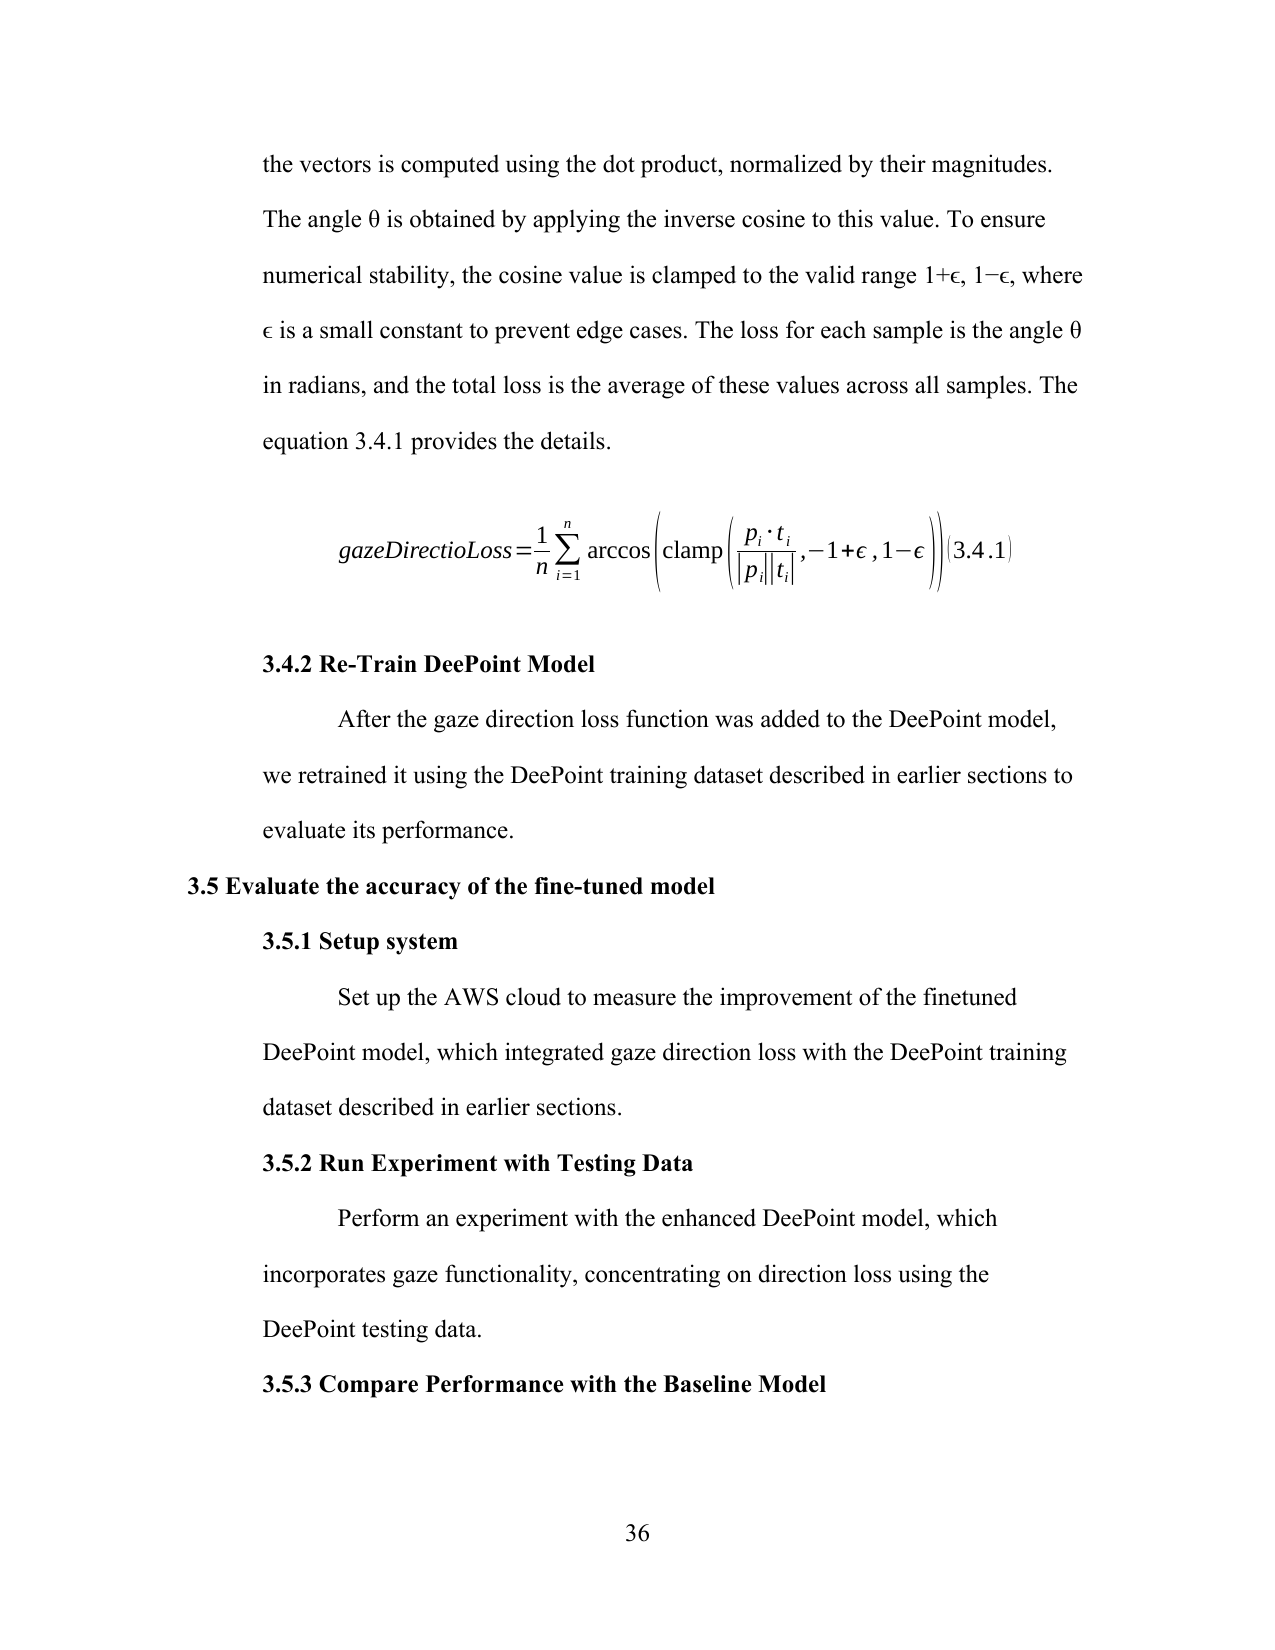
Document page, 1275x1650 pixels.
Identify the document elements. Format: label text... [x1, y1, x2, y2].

text After the gaze direction loss function was added to the DeePoint model, we retrained it using the DeePoint training dataset described in earlier sections to evaluate its performance. [262, 706, 1087, 844]
text Set up the AWS cloud to measure the improvement of the finetuned DeePoint model, which integrated gaze direction loss with the DeePoint training dataset described in earlier sections. [262, 983, 1087, 1121]
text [262, 150, 1087, 455]
text Perform an experiment with the enhanced DeePoint model, which incorporates gaze functionality, concentrating on direction loss using the DeePoint testing data. [262, 1204, 1087, 1343]
subtitle 3.5.2 Run Experiment with Testing Data [187, 1149, 1087, 1177]
subtitle 3.5.1 Setup system [187, 927, 1087, 955]
subtitle 3.4.2 Re-Train DeePoint Model [187, 650, 1087, 678]
subtitle 3.5.3 Compare Performance with the Baseline Model [262, 1371, 1087, 1398]
subtitle 3.5 Evaluate the accuracy of the fine-tuned model [187, 872, 1087, 899]
